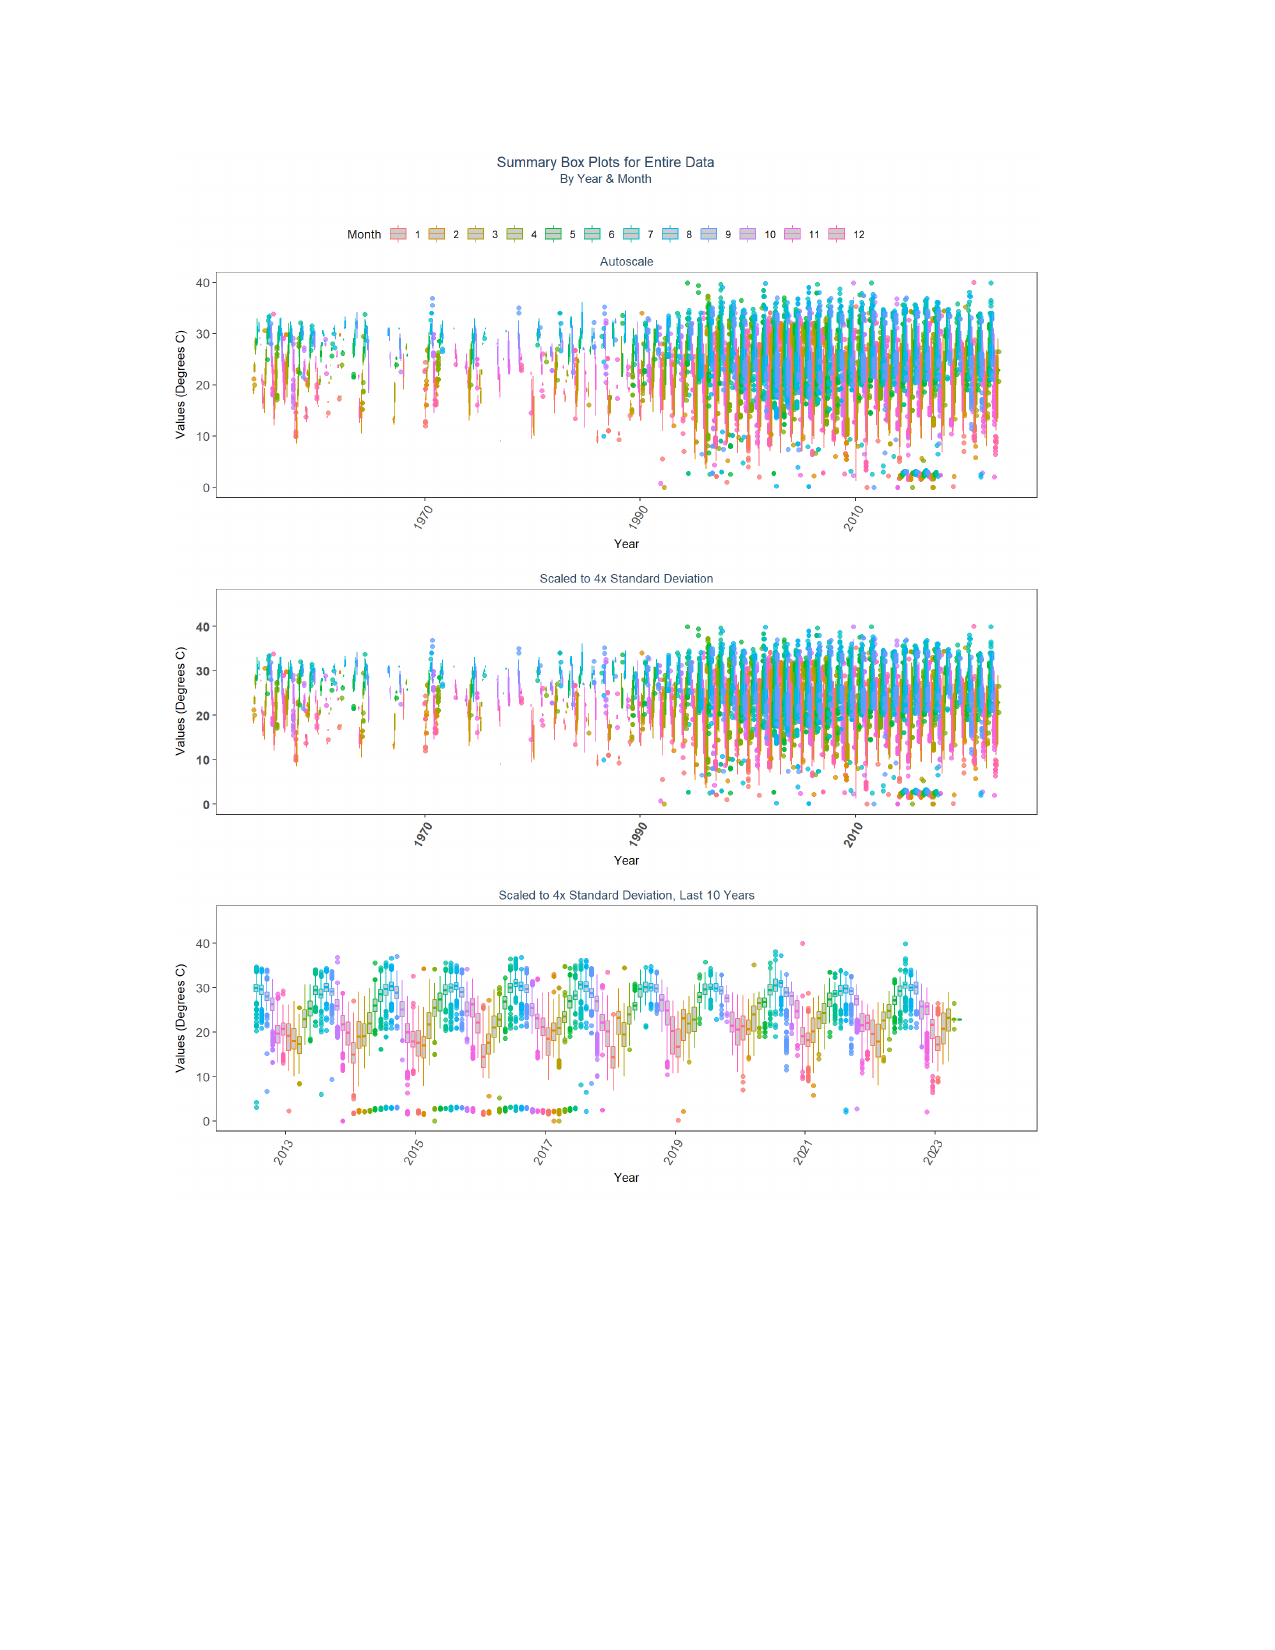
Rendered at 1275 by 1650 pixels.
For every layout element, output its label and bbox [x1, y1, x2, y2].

picture [168, 150, 1044, 1200]
